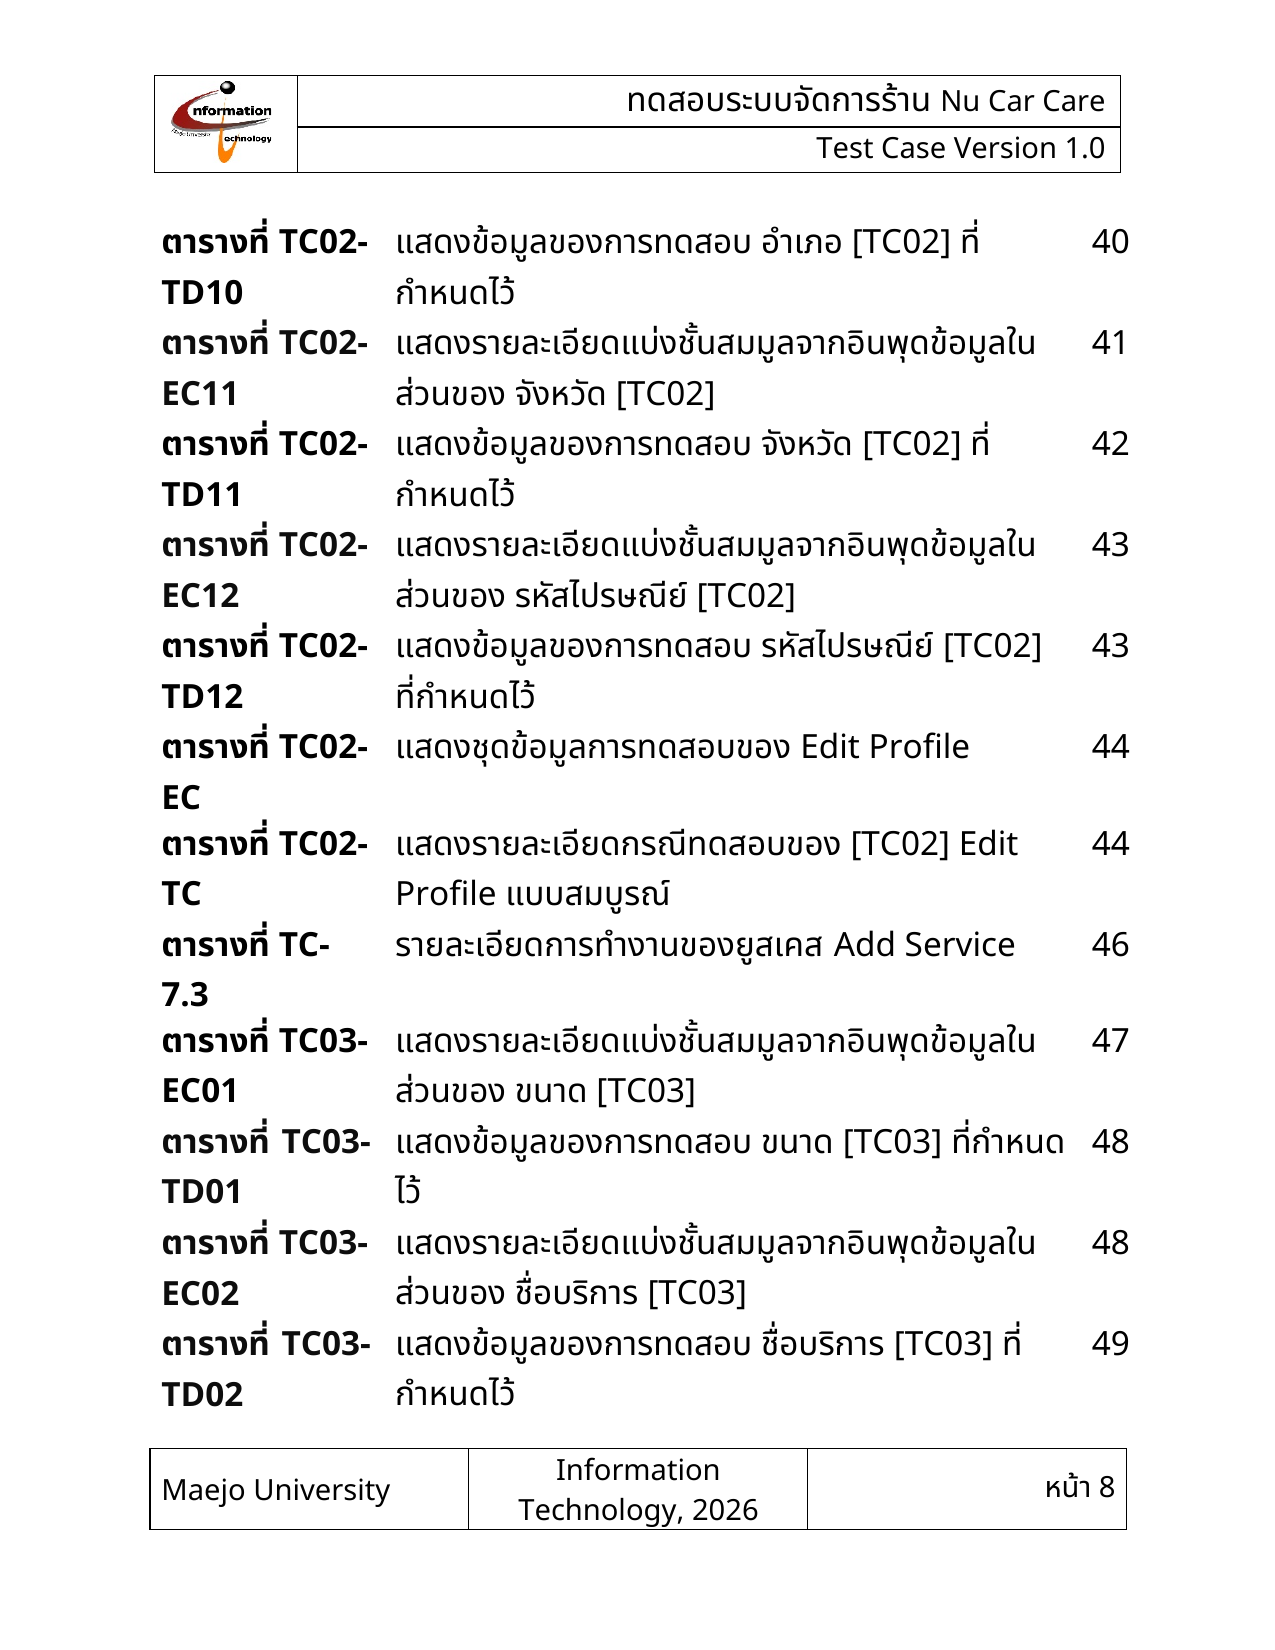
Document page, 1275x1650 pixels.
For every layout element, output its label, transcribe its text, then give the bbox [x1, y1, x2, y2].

table_cell แสดงรายละเอียดกรณีทดสอบของ [TC02] Edit Profile แบบสมบูรณ์ [384, 819, 1078, 921]
table_cell แสดงชุดข้อมูลการทดสอบของ Edit Profile [384, 723, 1078, 819]
table_cell แสดงข้อมูลของการทดสอบ อำเภอ [TC02] ที่กำหนดไว้ [384, 218, 1078, 319]
table_cell 43 [1078, 622, 1143, 723]
table_cell 44 [1078, 819, 1143, 921]
table_cell 48 [1078, 1219, 1143, 1320]
table_cell 42 [1078, 420, 1143, 521]
table_cell ตารางที่ TC02-EC11 [150, 319, 384, 420]
table_cell ตารางที่ TC02-TC [150, 819, 384, 921]
table_cell 44 [1078, 723, 1143, 819]
table_cell 46 [1078, 921, 1143, 1017]
table_cell 47 [1078, 1017, 1143, 1118]
table_cell ตารางที่ TC03-TD01 [150, 1118, 384, 1219]
table_cell ตารางที่ TC03-TD02 [150, 1320, 384, 1421]
table_cell ตารางที่ TC02-TD11 [150, 420, 384, 521]
table_cell 41 [1078, 319, 1143, 420]
table_cell แสดงข้อมูลของการทดสอบ จังหวัด [TC02] ที่กำหนดไว้ [384, 420, 1078, 521]
picture [170, 81, 272, 163]
table_cell ตารางที่ TC03-EC01 [150, 1017, 384, 1118]
table_cell แสดงข้อมูลของการทดสอบ ขนาด [TC03] ที่กำหนดไว้ [384, 1118, 1078, 1219]
table_cell แสดงรายละเอียดแบ่งชั้นสมมูลจากอินพุดข้อมูลในส่วนของ จังหวัด [TC02] [384, 319, 1078, 420]
table_cell แสดงข้อมูลของการทดสอบ รหัสไปรษณีย์ [TC02] ที่กำหนดไว้ [384, 622, 1078, 723]
table_cell 49 [1078, 1320, 1143, 1421]
table_cell 43 [1078, 521, 1143, 622]
table_cell ตารางที่ TC02-TD12 [150, 622, 384, 723]
table_cell ตารางที่ TC02-TD10 [150, 218, 384, 319]
table_cell 40 [1078, 218, 1143, 319]
table_cell 48 [1078, 1118, 1143, 1219]
table_cell ตารางที่ TC03-EC02 [150, 1219, 384, 1320]
table_cell แสดงรายละเอียดแบ่งชั้นสมมูลจากอินพุดข้อมูลในส่วนของ รหัสไปรษณีย์ [TC02] [384, 521, 1078, 622]
table_cell รายละเอียดการทำงานของยูสเคส Add Service [384, 921, 1078, 1017]
table_cell แสดงข้อมูลของการทดสอบ ชื่อบริการ [TC03] ที่กำหนดไว้ [384, 1320, 1078, 1421]
table_cell ตารางที่ TC02-EC [150, 723, 384, 819]
table_cell แสดงรายละเอียดแบ่งชั้นสมมูลจากอินพุดข้อมูลในส่วนของ ชื่อบริการ [TC03] [384, 1219, 1078, 1320]
table_cell แสดงรายละเอียดแบ่งชั้นสมมูลจากอินพุดข้อมูลในส่วนของ ขนาด [TC03] [384, 1017, 1078, 1118]
table_cell ตารางที่ TC02-EC12 [150, 521, 384, 622]
table_cell ตารางที่ TC-7.3 [150, 921, 384, 1017]
